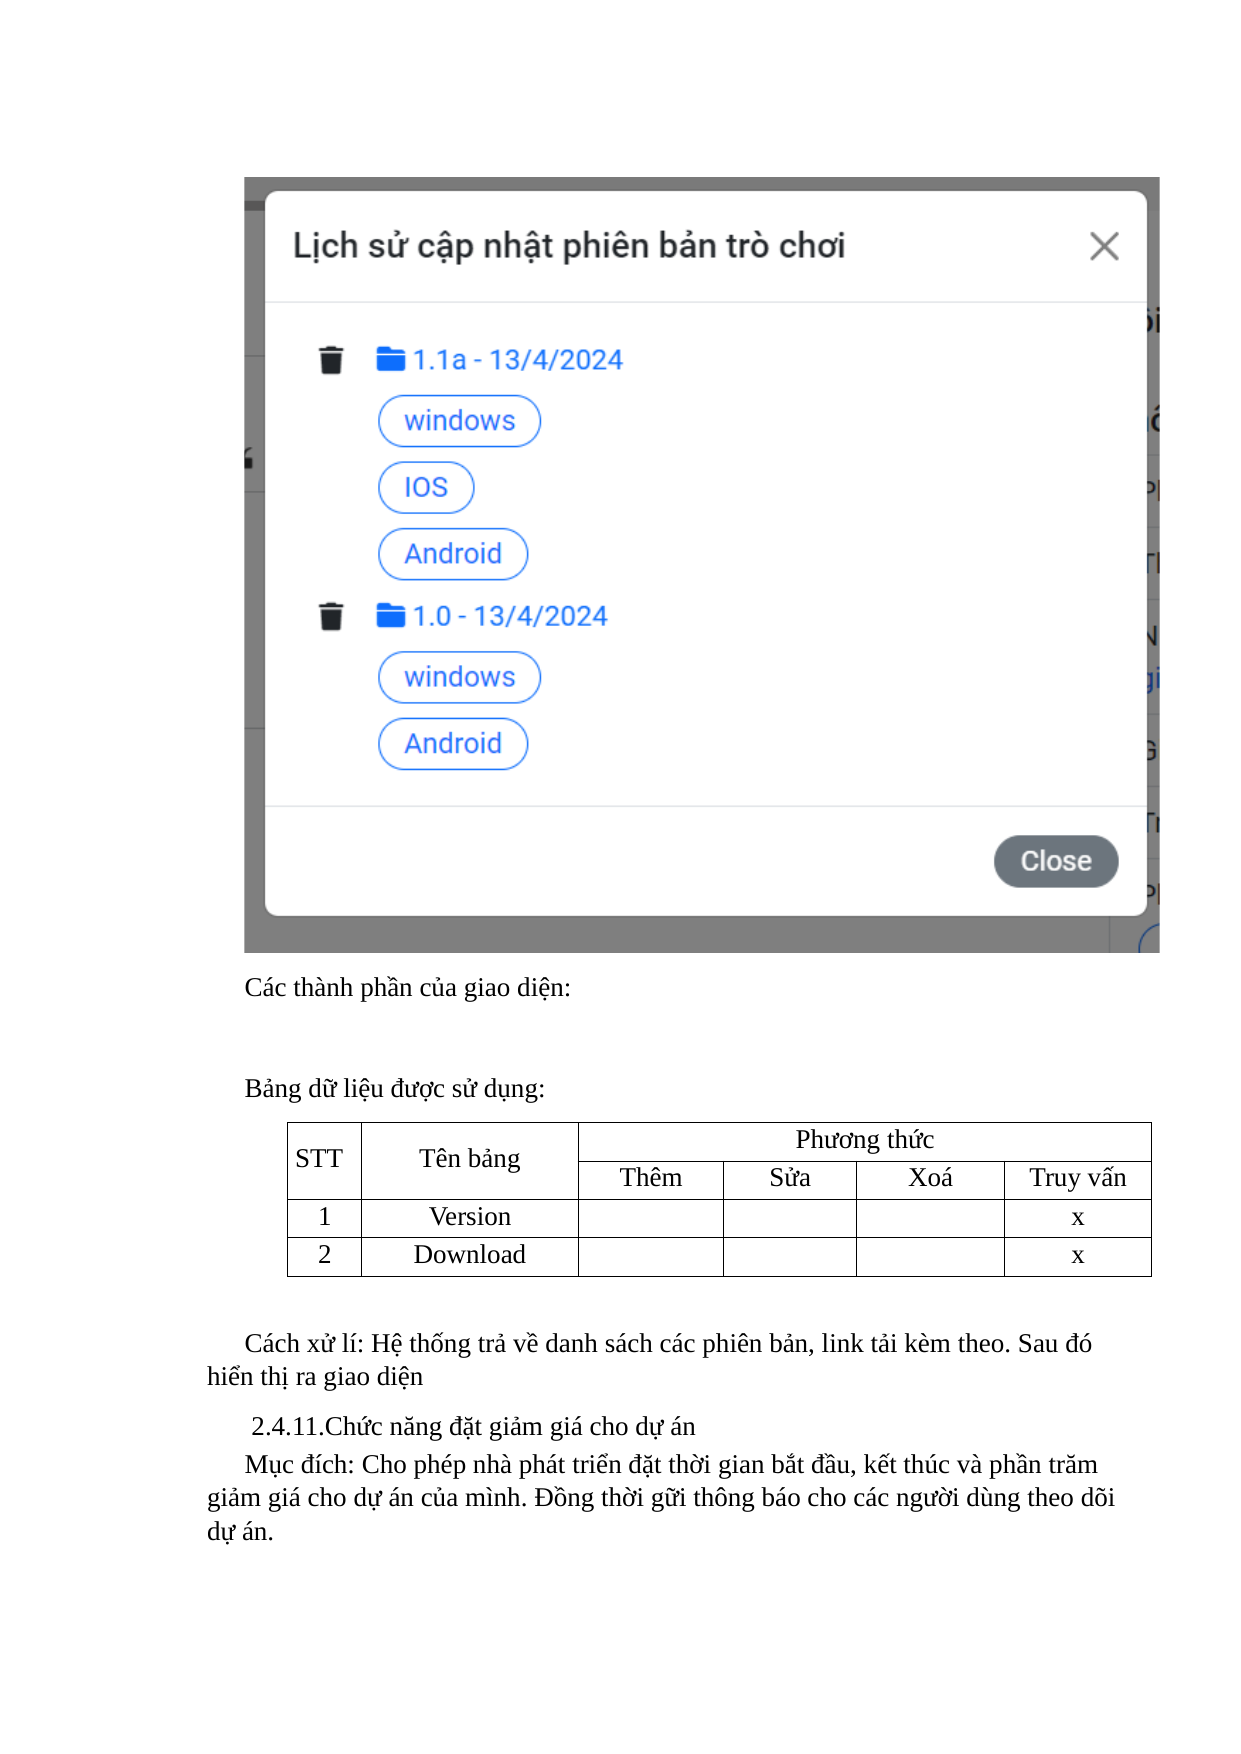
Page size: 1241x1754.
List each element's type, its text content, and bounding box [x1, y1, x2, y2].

table_cell Sửa [724, 1162, 856, 1199]
table_cell Truy vấn [1005, 1162, 1151, 1199]
subtitle Chức năng đặt giảm giá cho dự án [251, 1411, 1122, 1442]
table_cell Thêm [579, 1162, 723, 1199]
table_cell 1 [288, 1200, 361, 1237]
table_cell Download [362, 1238, 578, 1276]
table_cell [579, 1238, 723, 1276]
table_cell x [1005, 1200, 1151, 1237]
picture [244, 177, 1160, 953]
table_cell [857, 1200, 1004, 1237]
table_cell Xoá [857, 1162, 1004, 1199]
table_header STT [288, 1123, 361, 1199]
table_cell x [1005, 1238, 1151, 1276]
table_cell [857, 1238, 1004, 1276]
text Mục đích: Cho phép nhà phát triển đặt thời gian bắt đầu, kết thúc và phần trăm giảm giá cho dự án của mình. Đồng thời gữi thông báo cho các người dùng theo dõi dự án. [207, 1448, 1122, 1546]
table_cell 2 [288, 1238, 361, 1276]
text Cách xử lí: Hệ thống trả về danh sách các phiên bản, link tải kèm theo. Sau đó hiển thị ra giao diện [207, 1327, 1122, 1391]
table_cell [579, 1200, 723, 1237]
text Các thành phần của giao diện: [207, 972, 1122, 1003]
table_header Phương thức [579, 1123, 1151, 1161]
text Bảng dữ liệu được sử dụng: [207, 1072, 1122, 1103]
table_cell [724, 1238, 856, 1276]
table_cell Version [362, 1200, 578, 1237]
table_header Tên bảng [362, 1123, 578, 1199]
table_cell [724, 1200, 856, 1237]
